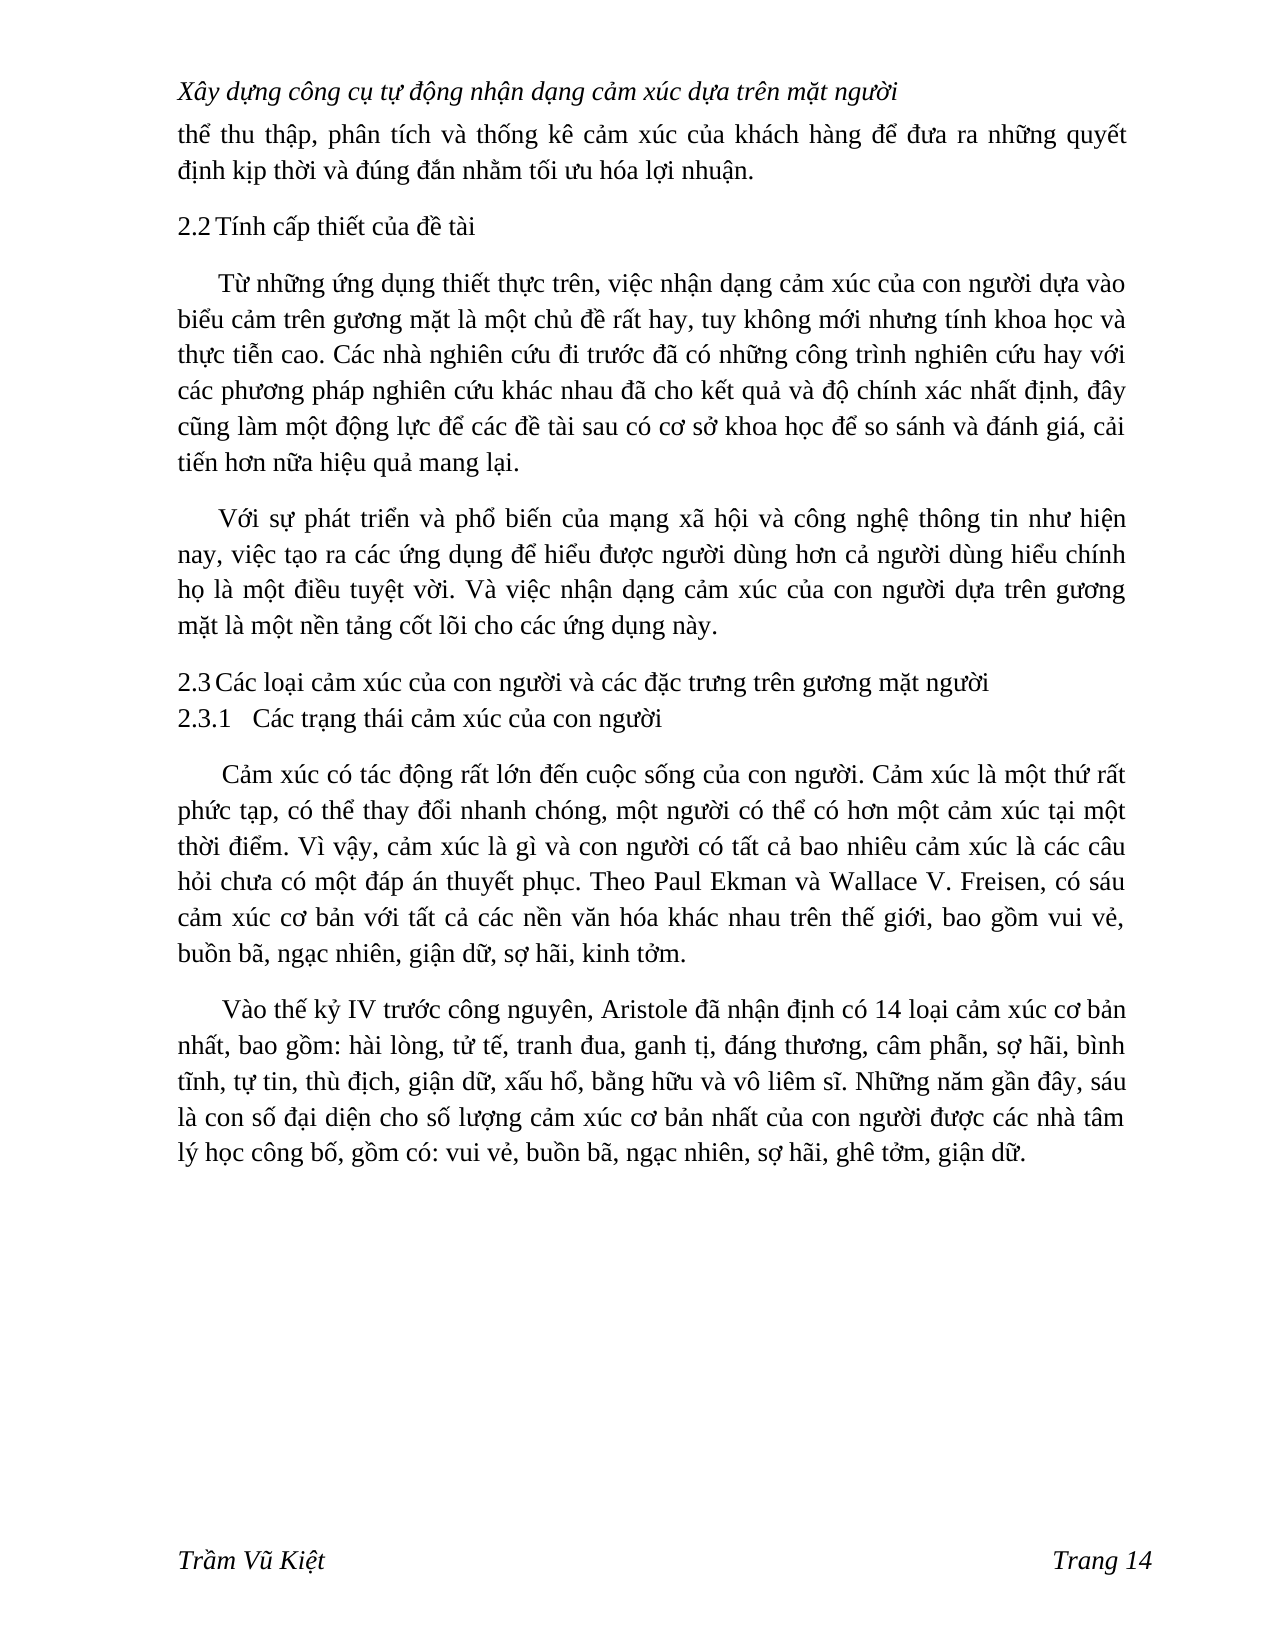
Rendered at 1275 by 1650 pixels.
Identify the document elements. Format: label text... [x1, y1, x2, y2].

list Các loại cảm xúc của con người và các đặc trưng trên gương mặt người [177, 666, 1127, 697]
text Vào thế kỷ IV trước công nguyên, Aristole đã nhận định có 14 loại cảm xúc cơ bản nhất, bao gồm: hài lòng, tử tế, tranh đua, ganh tị, đáng thương, câm phẫn, sợ hãi, bình tĩnh, tự tin, thù địch, giận dữ, xấu hổ, bằng hữu và vô liêm sĩ. Những năm gần đây, sáu là con số đại diện cho số lượng cảm xúc cơ bản nhất của con người được các nhà tâm lý học công bố, gồm có: vui vẻ, buồn bã, ngạc nhiên, sợ hãi, ghê tởm, giận dữ. [177, 993, 1127, 1167]
list Các trạng thái cảm xúc của con người [177, 702, 1127, 733]
text Từ những ứng dụng thiết thực trên, việc nhận dạng cảm xúc của con người dựa vào biểu cảm trên gương mặt là một chủ đề rất hay, tuy không mới nhưng tính khoa học và thực tiễn cao. Các nhà nghiên cứu đi trước đã có những công trình nghiên cứu hay với các phương pháp nghiên cứu khác nhau đã cho kết quả và độ chính xác nhất định, đây cũng làm một động lực để các đề tài sau có cơ sở khoa học để so sánh và đánh giá, cải tiến hơn nữa hiệu quả mang lại. [177, 267, 1127, 477]
text Với sự phát triển và phổ biến của mạng xã hội và công nghệ thông tin như hiện nay, việc tạo ra các ứng dụng để hiểu được người dùng hơn cả người dùng hiểu chính họ là một điều tuyệt vời. Và việc nhận dạng cảm xúc của con người dựa trên gương mặt là một nền tảng cốt lõi cho các ứng dụng này. [177, 502, 1127, 641]
list Tính cấp thiết của đề tài [177, 210, 1127, 242]
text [177, 118, 1127, 185]
text Cảm xúc có tác động rất lớn đến cuộc sống của con người. Cảm xúc là một thứ rất phức tạp, có thể thay đổi nhanh chóng, một người có thể có hơn một cảm xúc tại một thời điểm. Vì vậy, cảm xúc là gì và con người có tất cả bao nhiêu cảm xúc là các câu hỏi chưa có một đáp án thuyết phục. Theo Paul Ekman và Wallace V. Freisen, có sáu cảm xúc cơ bản với tất cả các nền văn hóa khác nhau trên thế giới, bao gồm vui vẻ, buồn bã, ngạc nhiên, giận dữ, sợ hãi, kinh tởm. [177, 758, 1127, 968]
